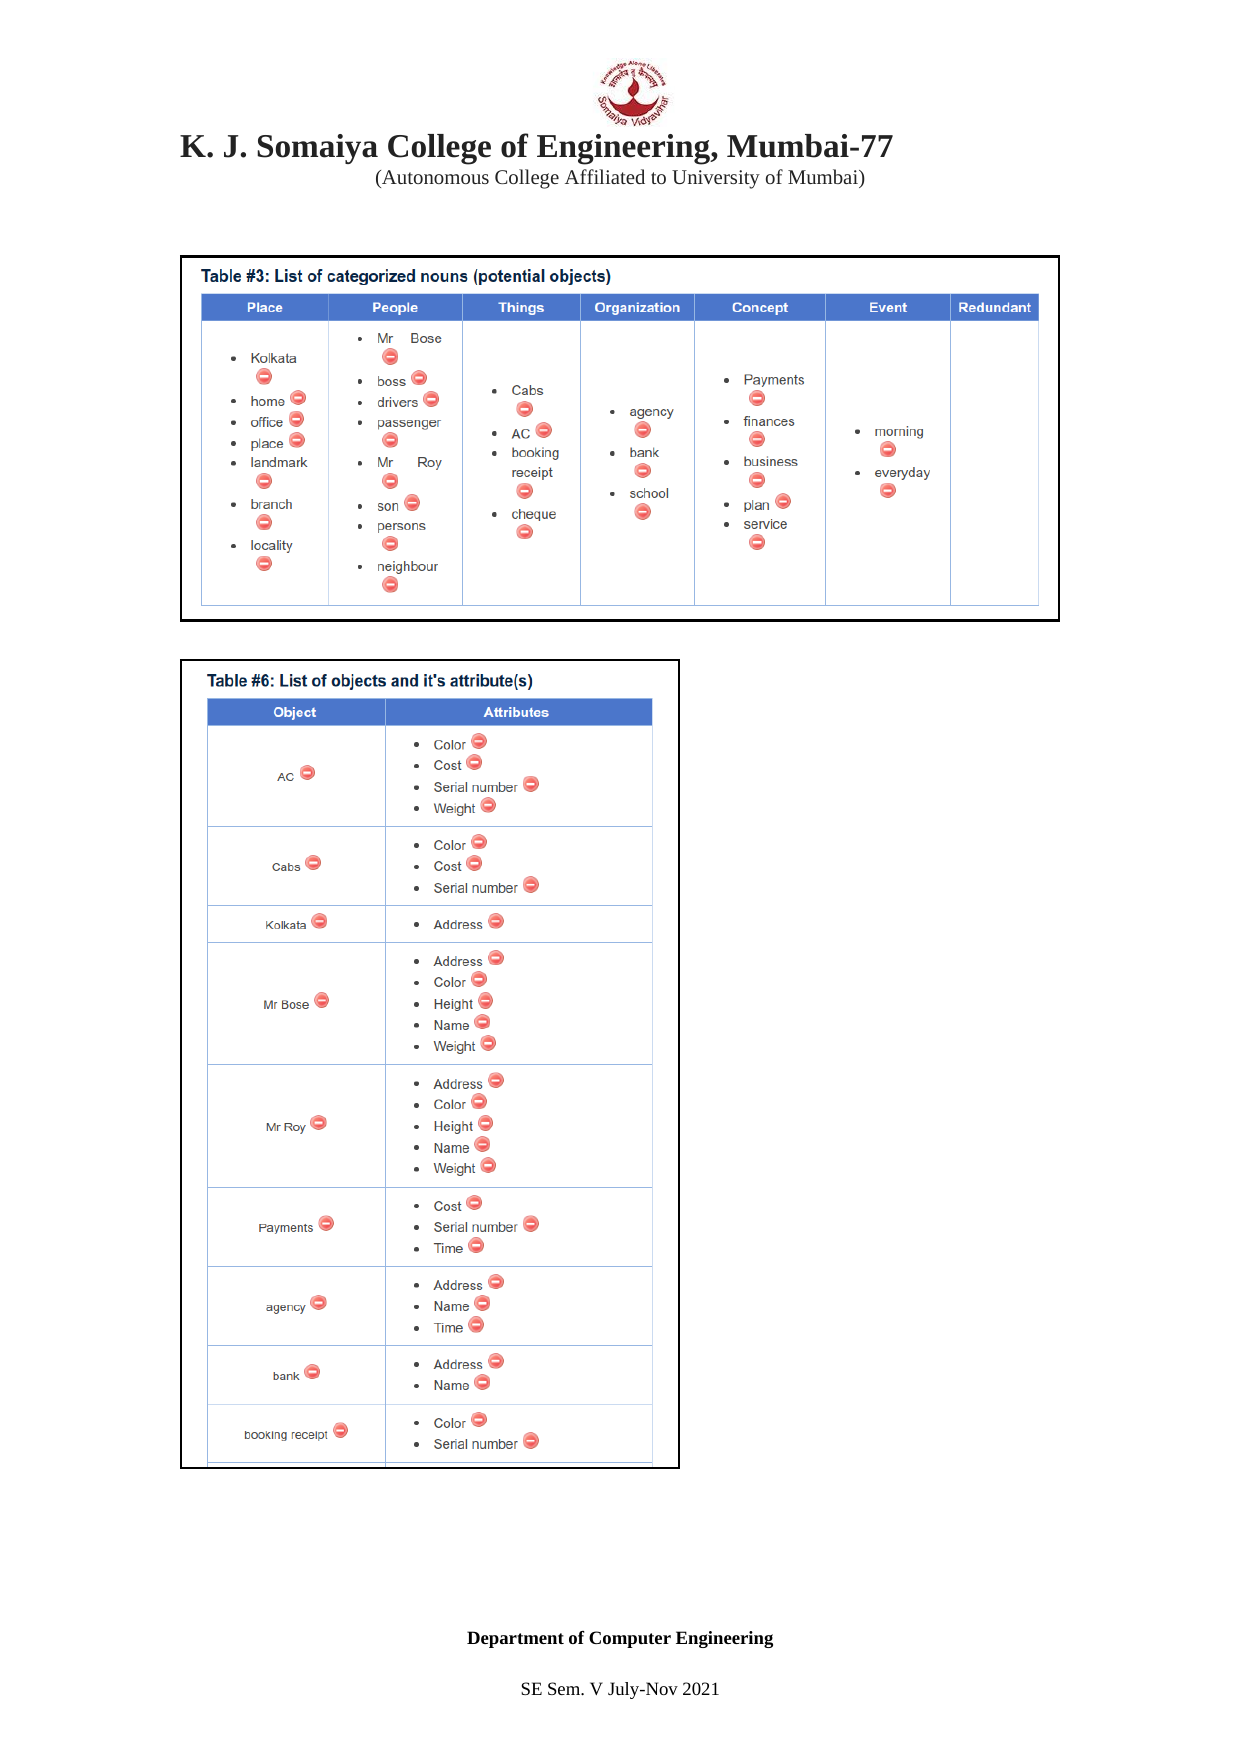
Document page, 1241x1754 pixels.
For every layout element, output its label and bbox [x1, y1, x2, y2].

picture [182, 661, 678, 1467]
picture [182, 258, 1058, 619]
picture [592, 58, 675, 127]
